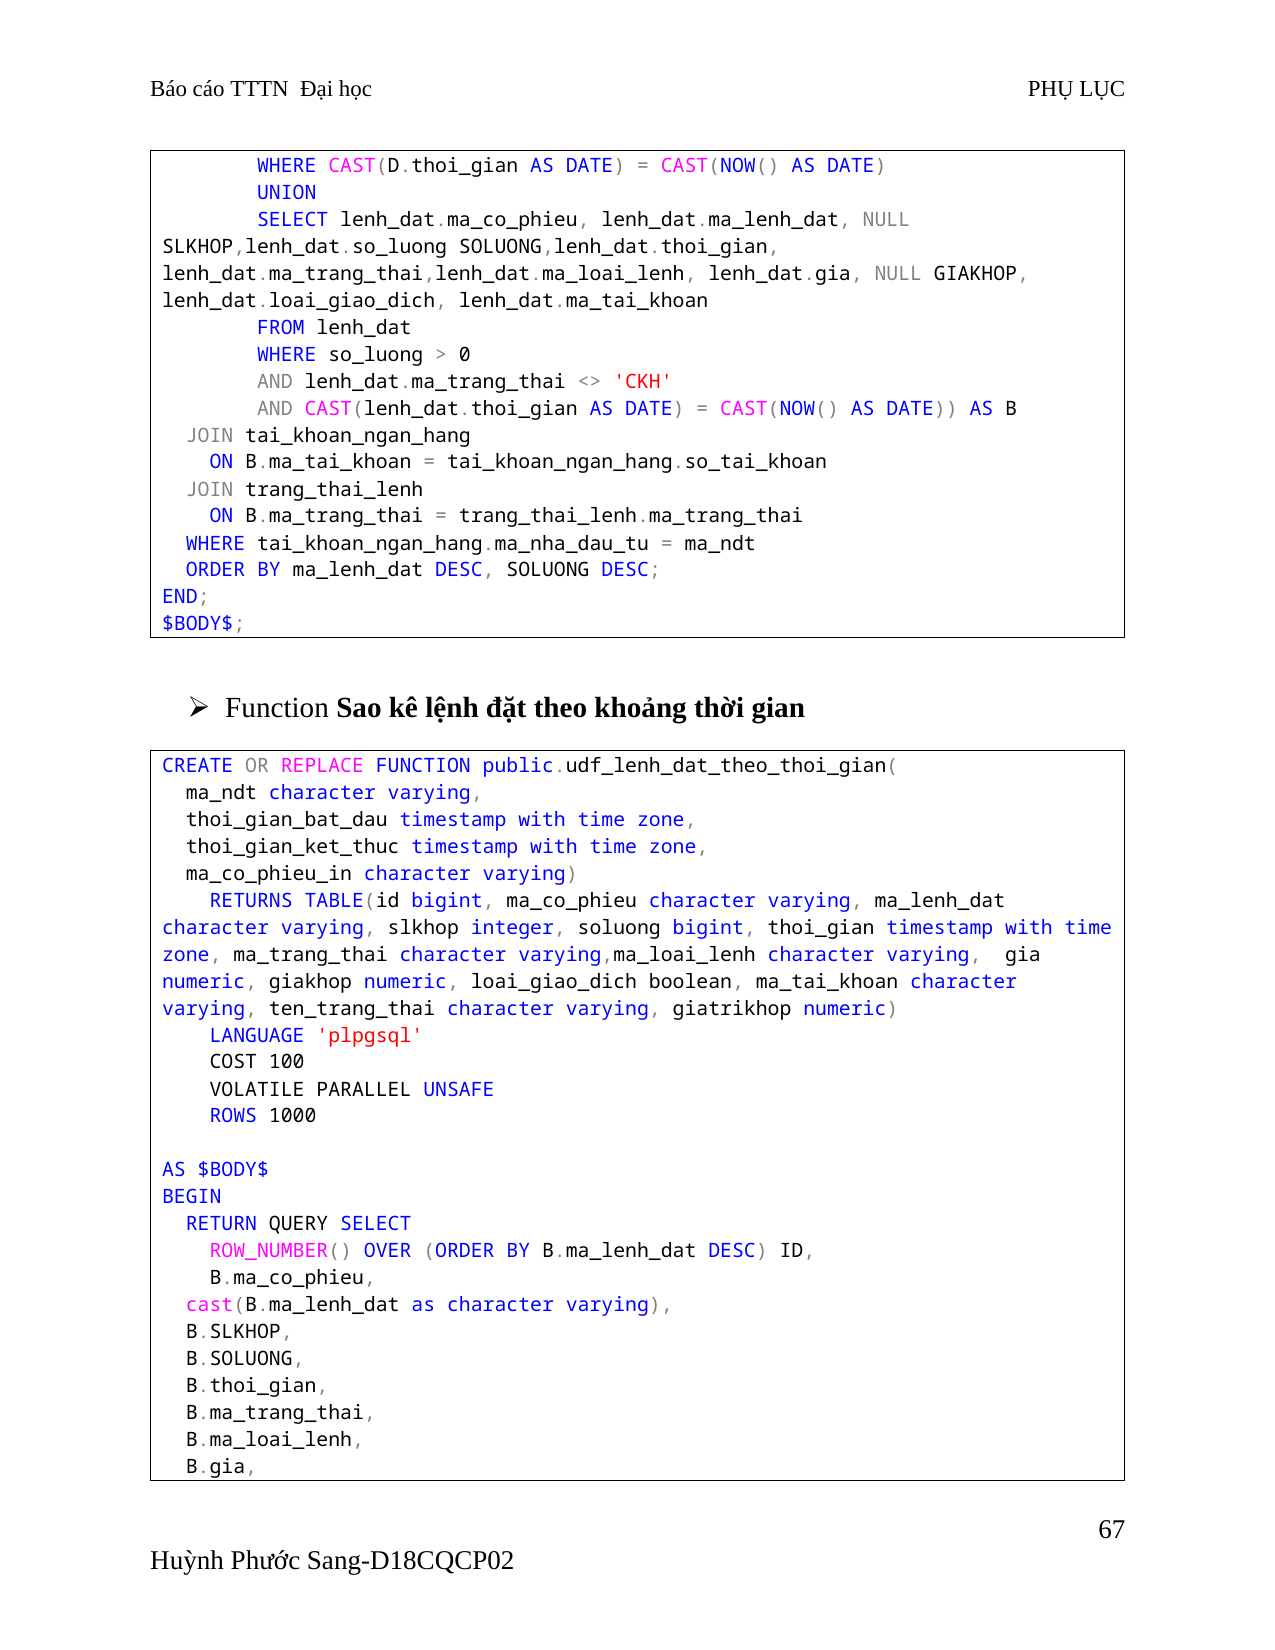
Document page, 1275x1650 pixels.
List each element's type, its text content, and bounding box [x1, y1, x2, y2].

list Function Sao kê lệnh đặt theo khoảng thời gian [187, 691, 1125, 724]
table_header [151, 151, 1124, 637]
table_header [151, 751, 1124, 1479]
